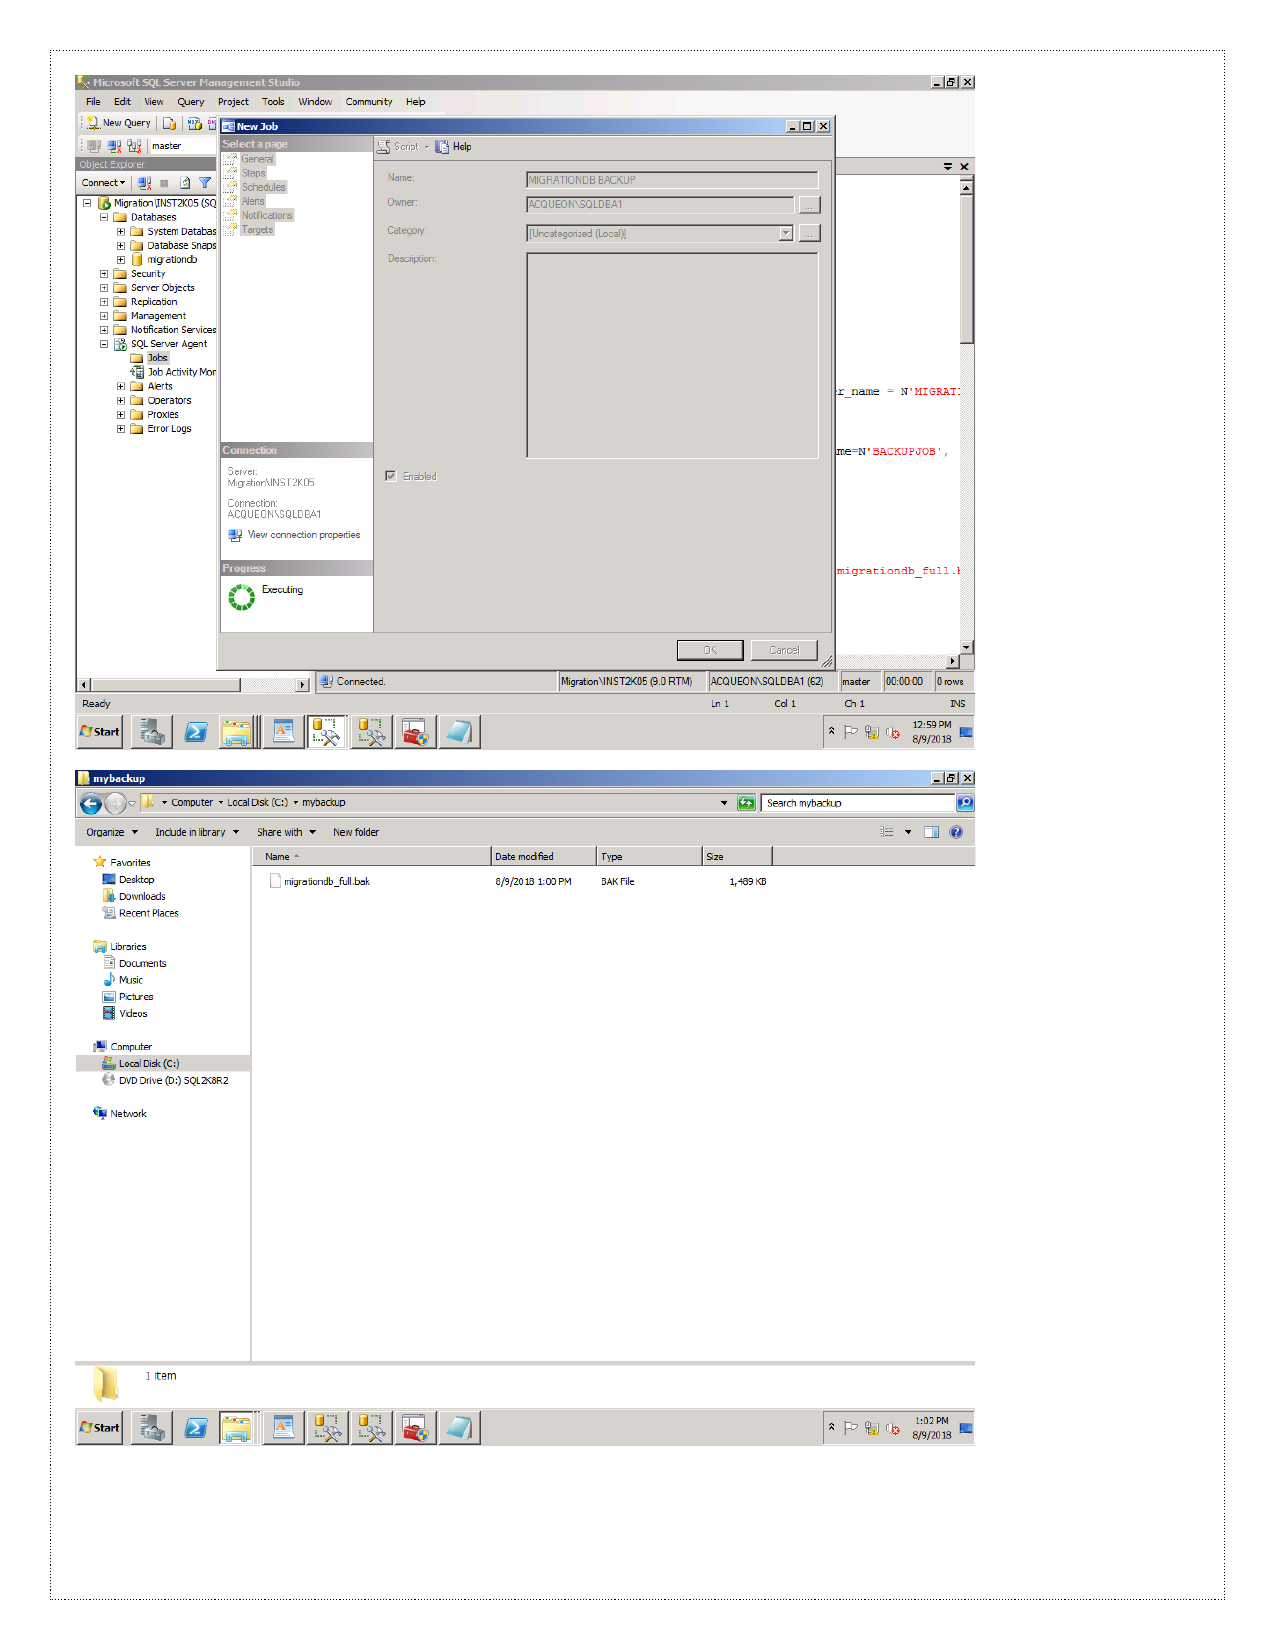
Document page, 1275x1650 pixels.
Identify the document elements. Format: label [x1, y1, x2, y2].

picture [75, 75, 976, 750]
picture [75, 770, 976, 1446]
